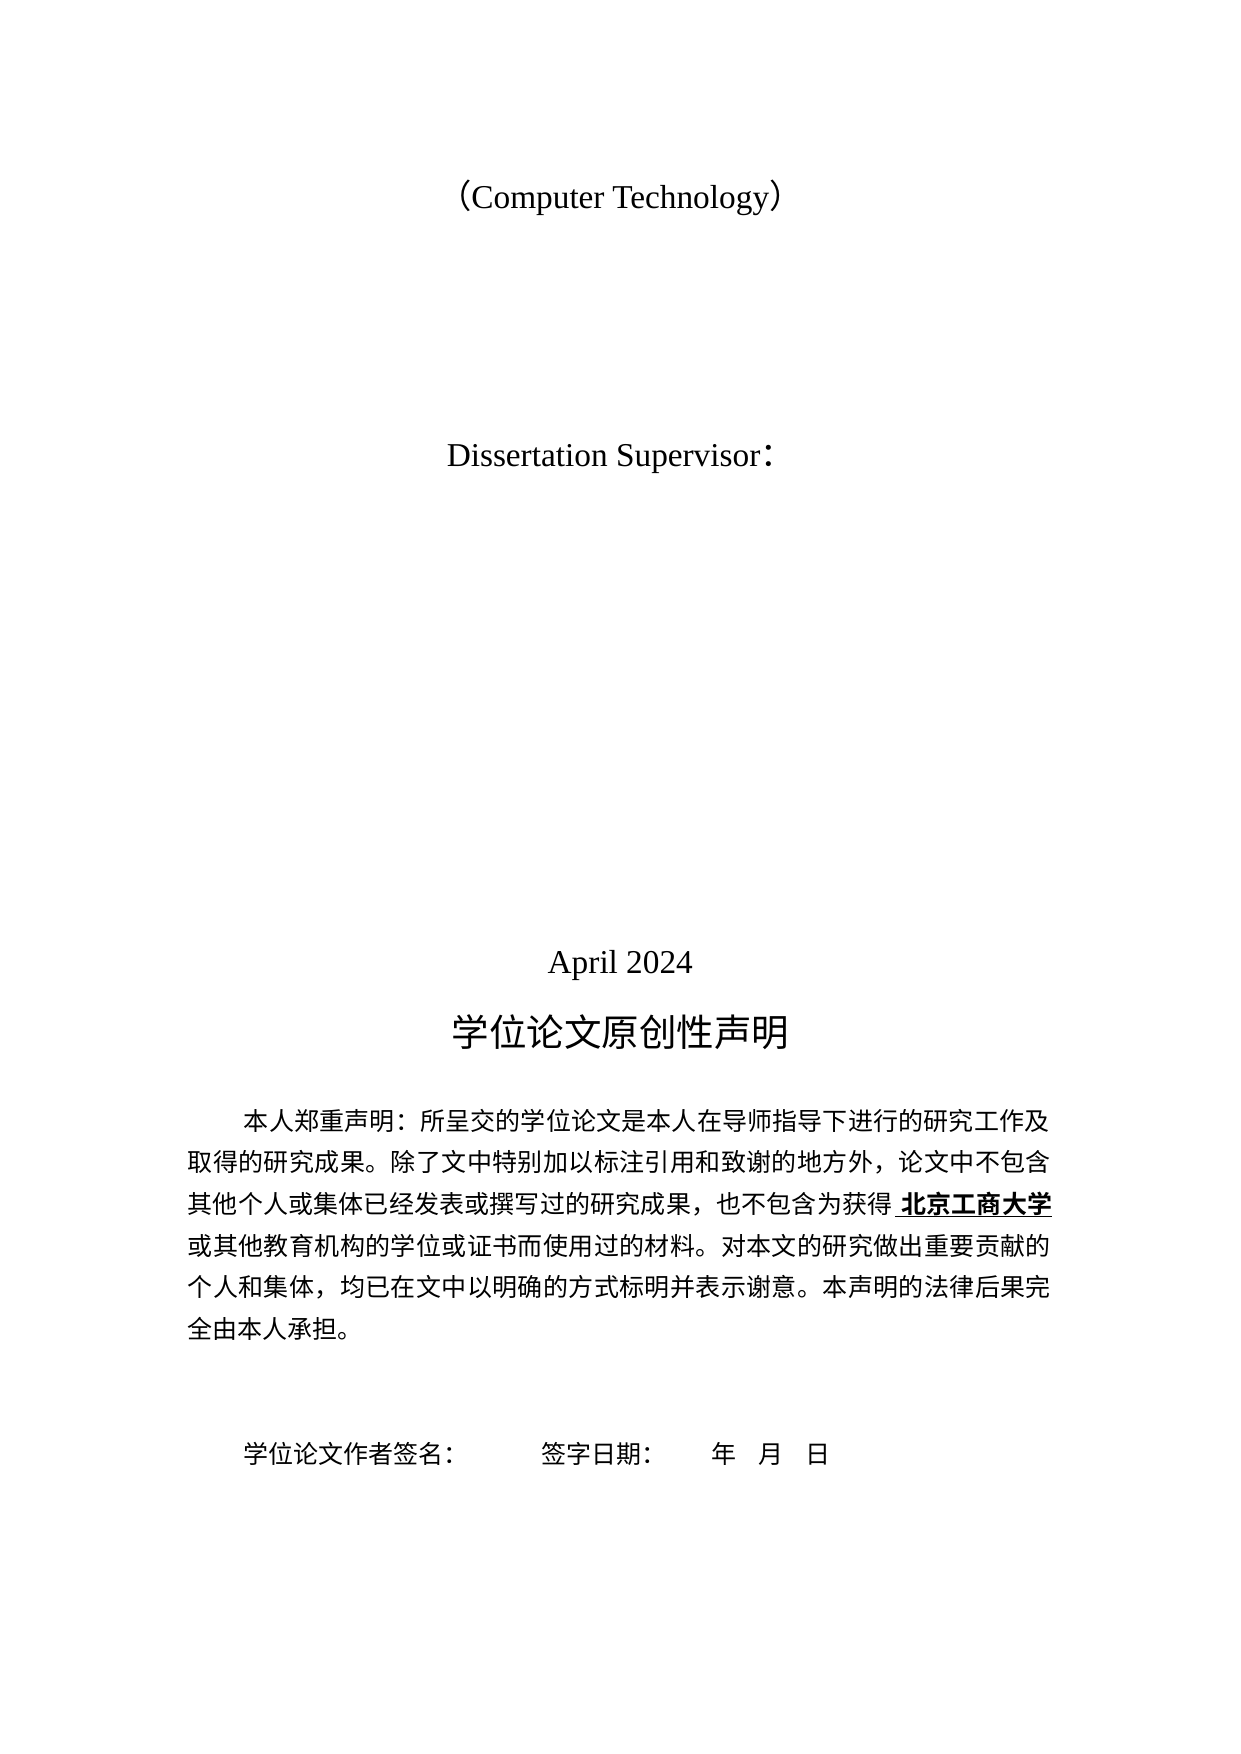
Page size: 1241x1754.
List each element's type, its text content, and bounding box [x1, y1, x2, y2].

text 学位论文原创性声明 [187, 1013, 1053, 1055]
text Dissertation Supervisor： [187, 419, 1053, 484]
text （Computer Technology） [187, 162, 1053, 227]
text 本人郑重声明：所呈交的学位论文是本人在导师指导下进行的研究工作及取得的研究成果。除了文中特别加以标注引用和致谢的地方外，论文中不包含其他个人或集体已经发表或撰写过的研究成果，也不包含为获得 北京工商大学 或其他教育机构的学位或证书而使用过的材料。对本文的研究做出重要贡献的个人和集体，均已在文中以明确的方式标明并表示谢意。本声明的法律后果完全由本人承担。 [187, 1097, 1053, 1347]
text April 2024 [187, 929, 1053, 994]
text 学位论文作者签名： 签字日期： 年 月 日 [244, 1430, 1053, 1472]
